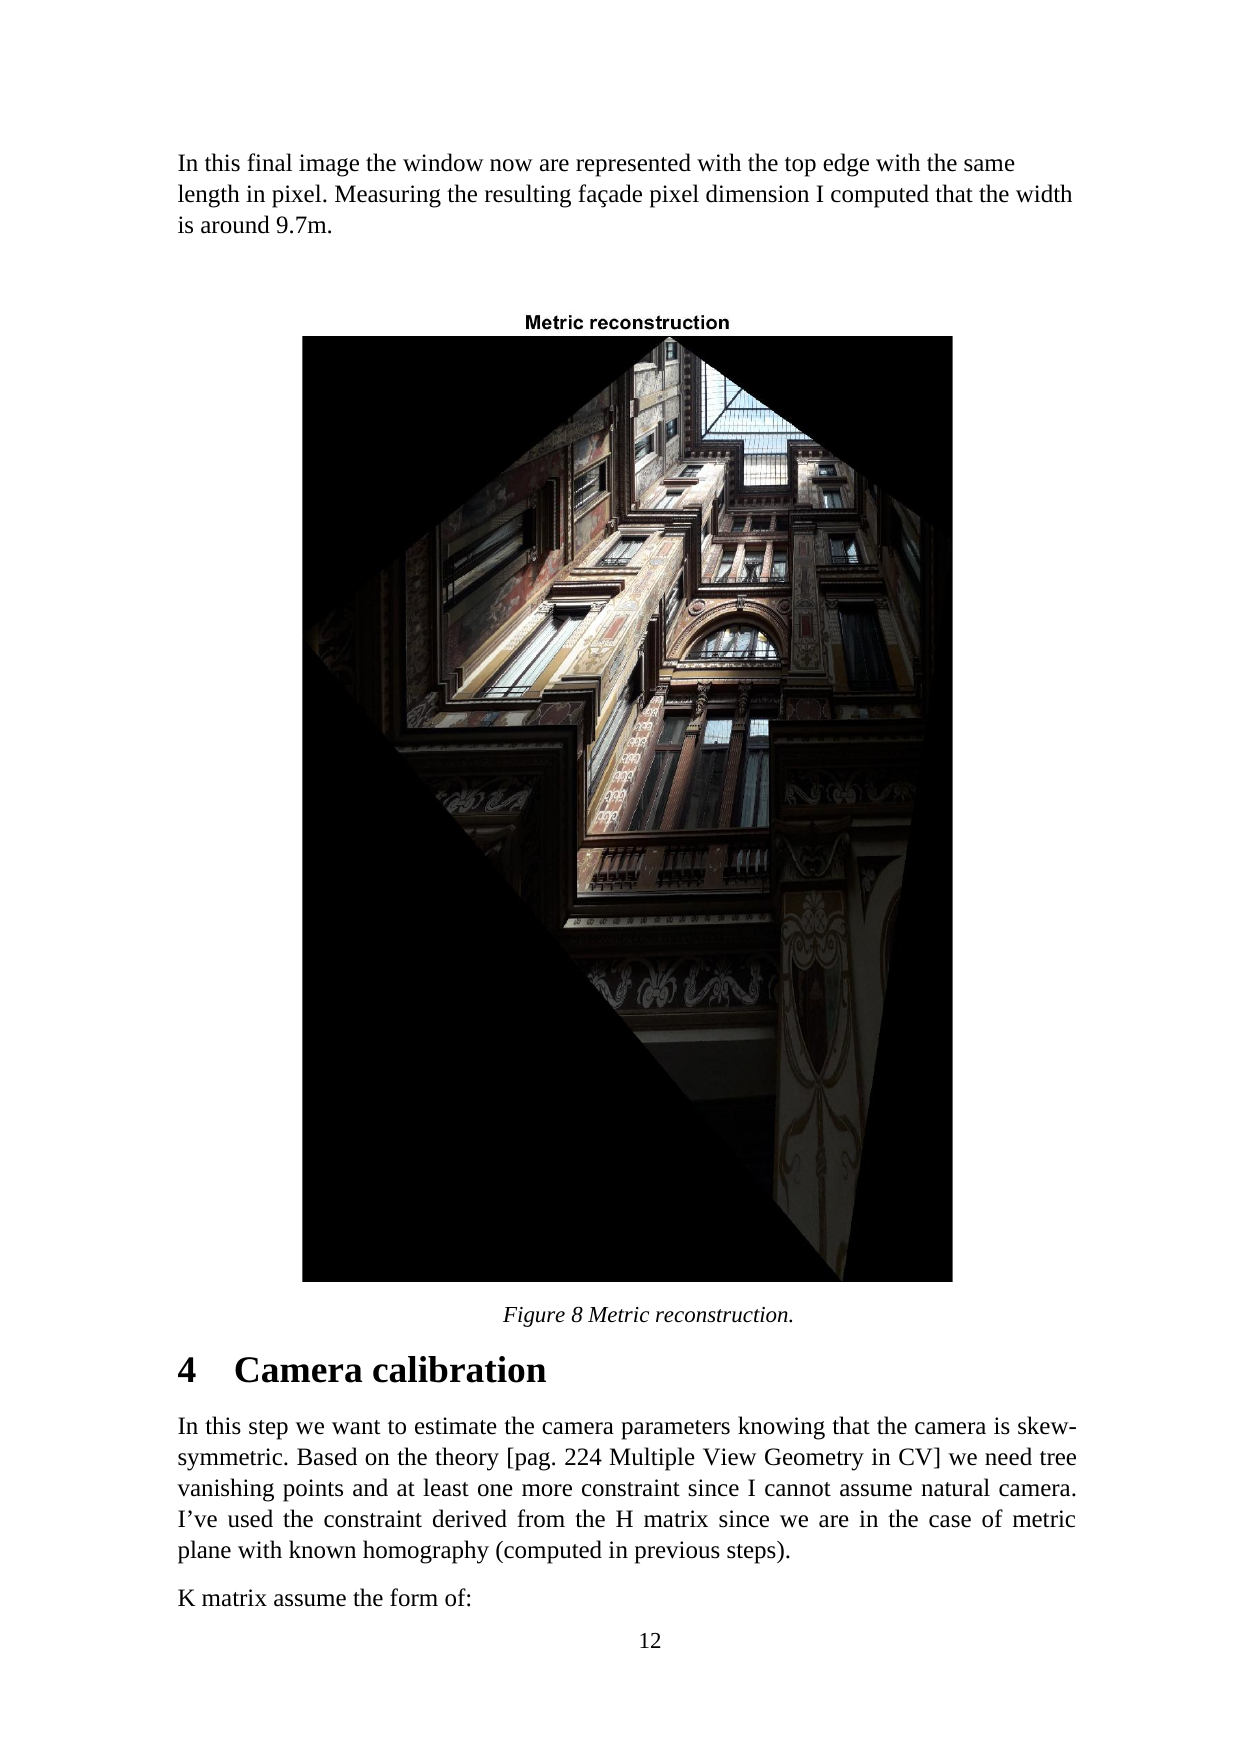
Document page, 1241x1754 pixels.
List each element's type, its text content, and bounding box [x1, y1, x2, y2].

text K matrix assume the form of: [177, 1583, 1078, 1612]
text In this final image the window now are represented with the top edge with the same length in pixel. Measuring the resulting façade pixel dimension I computed that the width is around 9.7m. [177, 148, 1078, 238]
text Figure 8 Metric reconstruction. [177, 1301, 1122, 1327]
picture [302, 305, 953, 1282]
text In this step we want to estimate the camera parameters knowing that the camera is skew-symmetric. Based on the theory [pag. 224 Multiple View Geometry in CV] we need tree vanishing points and at least one more constraint since I cannot assume natural camera. I’ve used the constraint derived from the H matrix since we are in the case of metric plane with known homography (computed in previous steps). [177, 1411, 1078, 1564]
text 4 Camera calibration [177, 1348, 1078, 1391]
